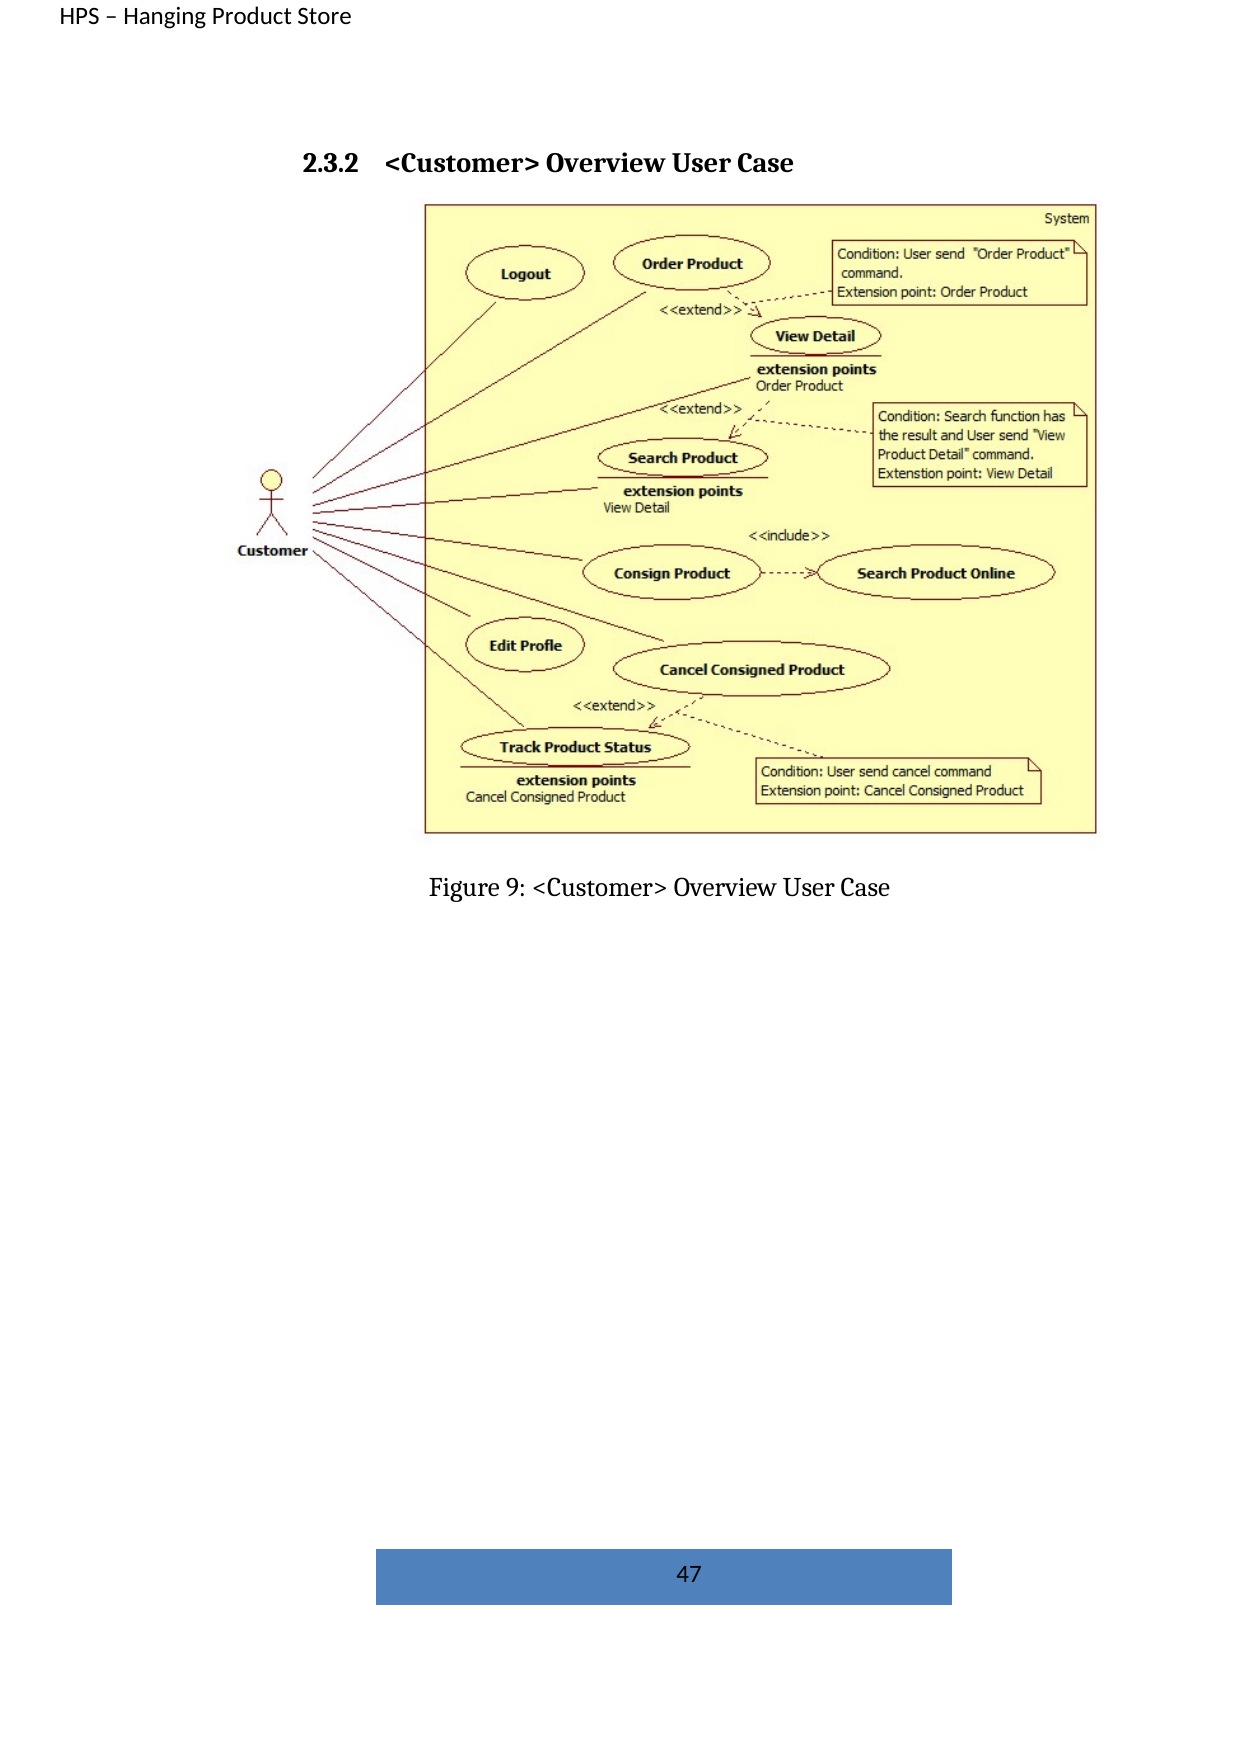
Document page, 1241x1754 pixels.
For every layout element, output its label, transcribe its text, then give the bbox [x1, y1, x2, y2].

picture [207, 179, 1122, 859]
subtitle <Customer> Overview User Case [303, 147, 1122, 179]
